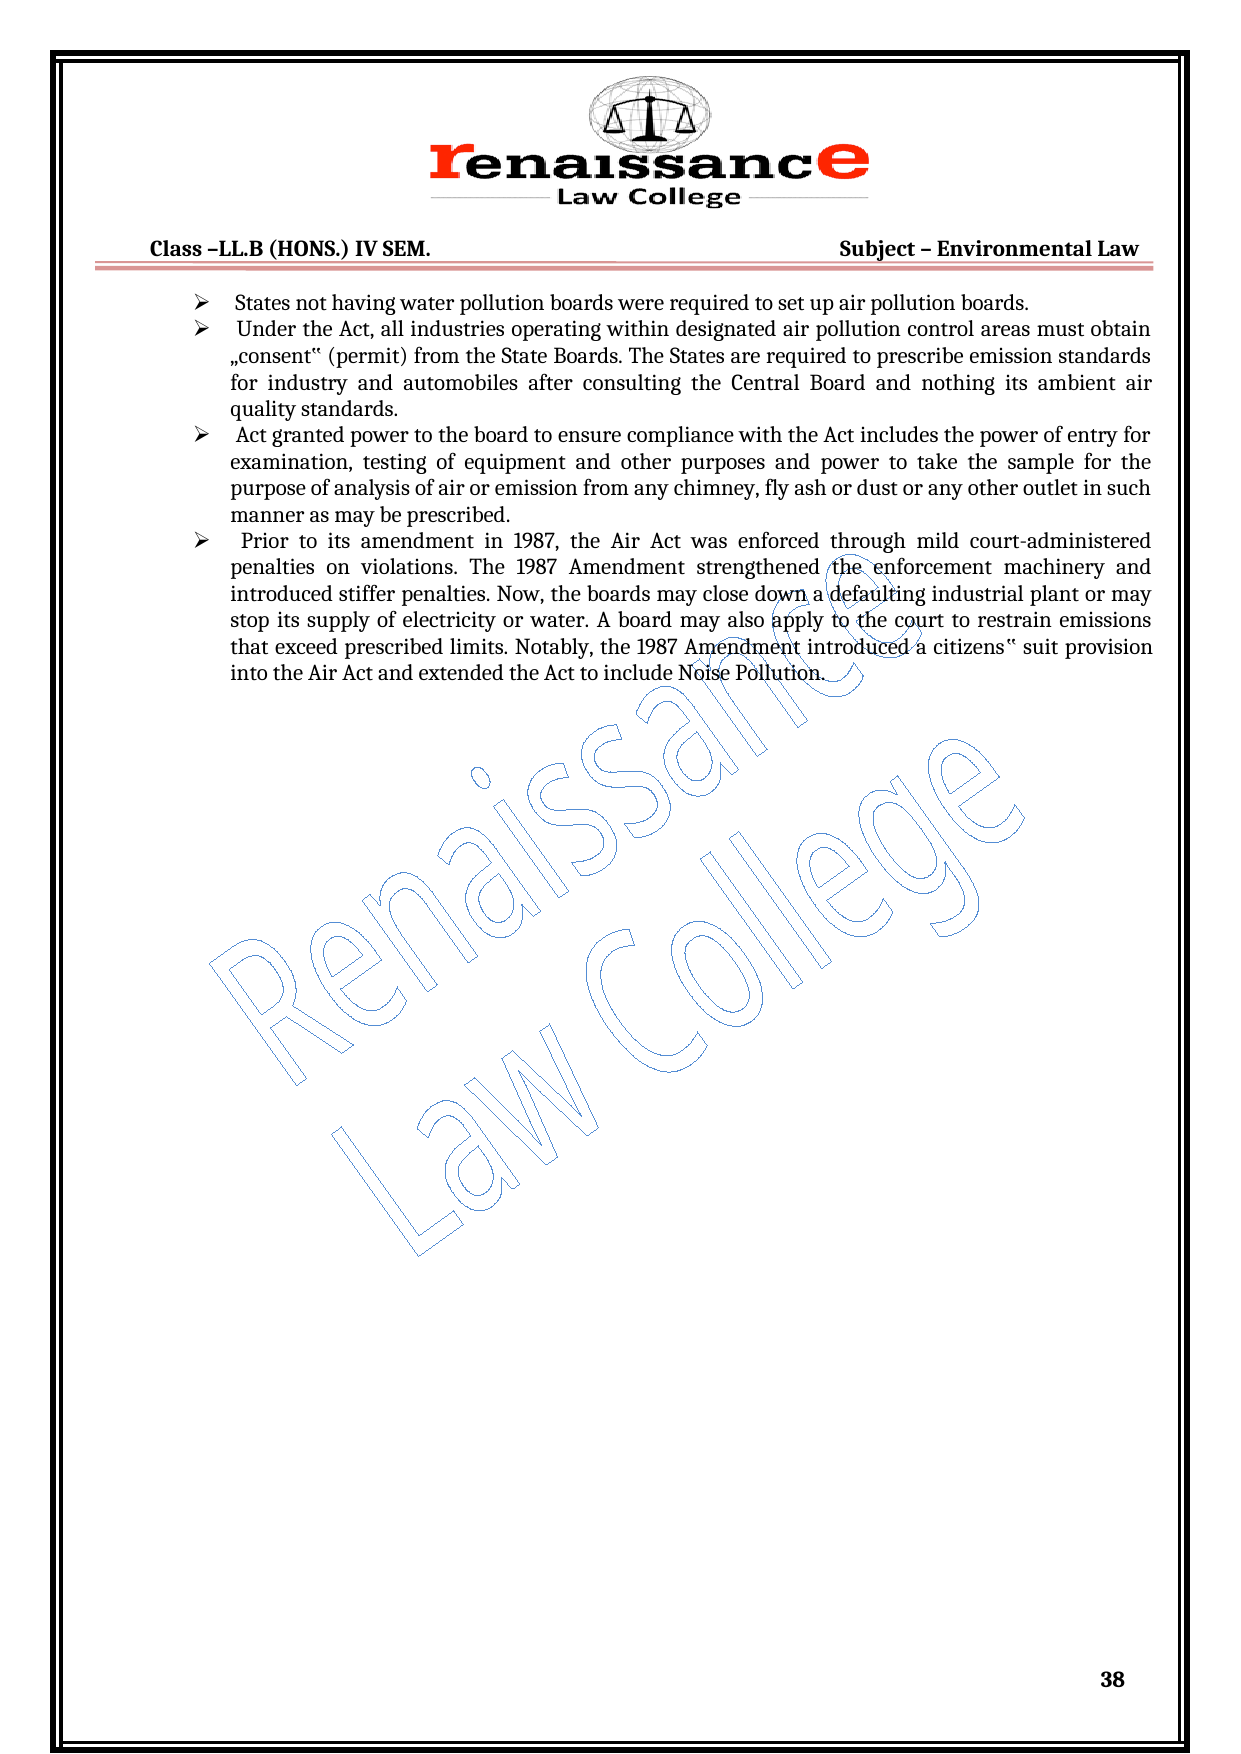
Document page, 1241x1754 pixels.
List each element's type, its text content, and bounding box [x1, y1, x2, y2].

list Act granted power to the board to ensure compliance with the Act includes the power of entry for examination, testing of equipment and other purposes and power to take the sample for the purpose of analysis of air or emission from any chimney, fly ash or dust or any other outlet in such manner as may be prescribed. [193, 422, 1153, 528]
list Prior to its amendment in 1987, the Air Act was enforced through mild court-administered penalties on violations. The 1987 Amendment strengthened the enforcement machinery and introduced stiffer penalties. Now, the boards may close down a defaulting industrial plant or may stop its supply of electricity or water. A board may also apply to the court to restrain emissions that exceed prescribed limits. Notably, the 1987 Amendment introduced a citizens‟ suit provision into the Air Act and extended the Act to include Noise Pollution. [193, 528, 1153, 687]
list Under the Act, all industries operating within designated air pollution control areas must obtain „consent‟ (permit) from the State Boards. The States are required to prescribe emission standards for industry and automobiles after consulting the Central Board and nothing its ambient air quality standards. [193, 316, 1153, 422]
list States not having water pollution boards were required to set up air pollution boards. [193, 290, 1153, 316]
picture [406, 75, 897, 209]
